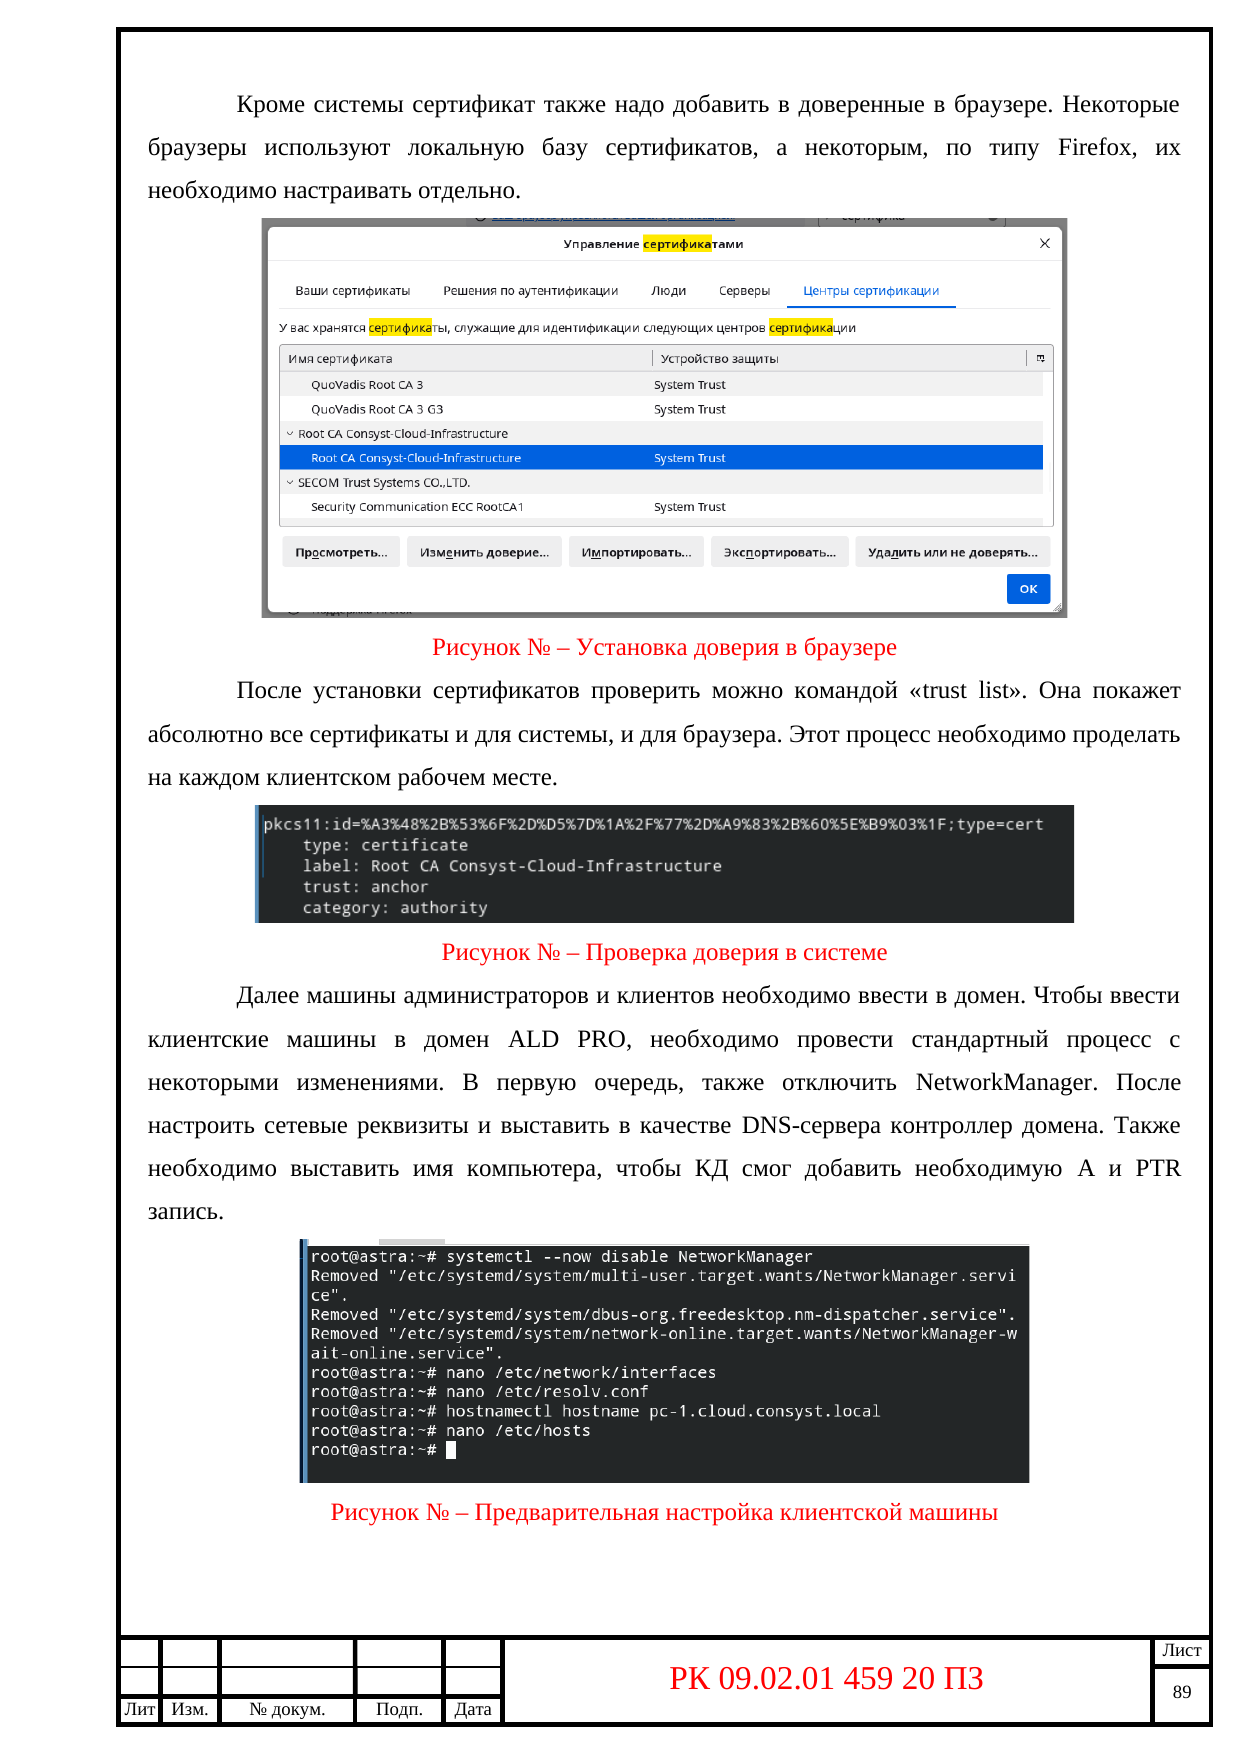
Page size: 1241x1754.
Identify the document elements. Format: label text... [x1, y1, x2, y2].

text После установки сертификатов проверить можно командой «trust list». Она покажет абсолютно все сертификаты и для системы, и для браузера. Этот процесс необходимо проделать на каждом клиентском рабочем месте. [148, 676, 1181, 791]
text Рисунок № – Проверка доверия в системе [148, 937, 1181, 966]
text Далее машины администраторов и клиентов необходимо ввести в домен. Чтобы ввести клиентские машины в домен ALD PRO, необходимо провести стандартный процесс с некоторыми изменениями. В первую очередь, также отключить NetworkManager. После настроить сетевые реквизиты и выставить в качестве DNS-сервера контроллер домена. Также необходимо выставить имя компьютера, чтобы КД смог добавить необходимую A и PTR запись. [148, 981, 1181, 1225]
picture [261, 218, 1068, 618]
picture [299, 1239, 1030, 1483]
text Рисунок № – Установка доверия в браузере [148, 632, 1181, 661]
text Рисунок № – Предварительная настройка клиентской машины [148, 1497, 1181, 1526]
text Кроме системы сертификат также надо добавить в доверенные в браузере. Некоторые браузеры используют локальную базу сертификатов, а некоторым, по типу Firefox, их необходимо настраивать отдельно. [148, 89, 1181, 204]
picture [254, 805, 1075, 923]
